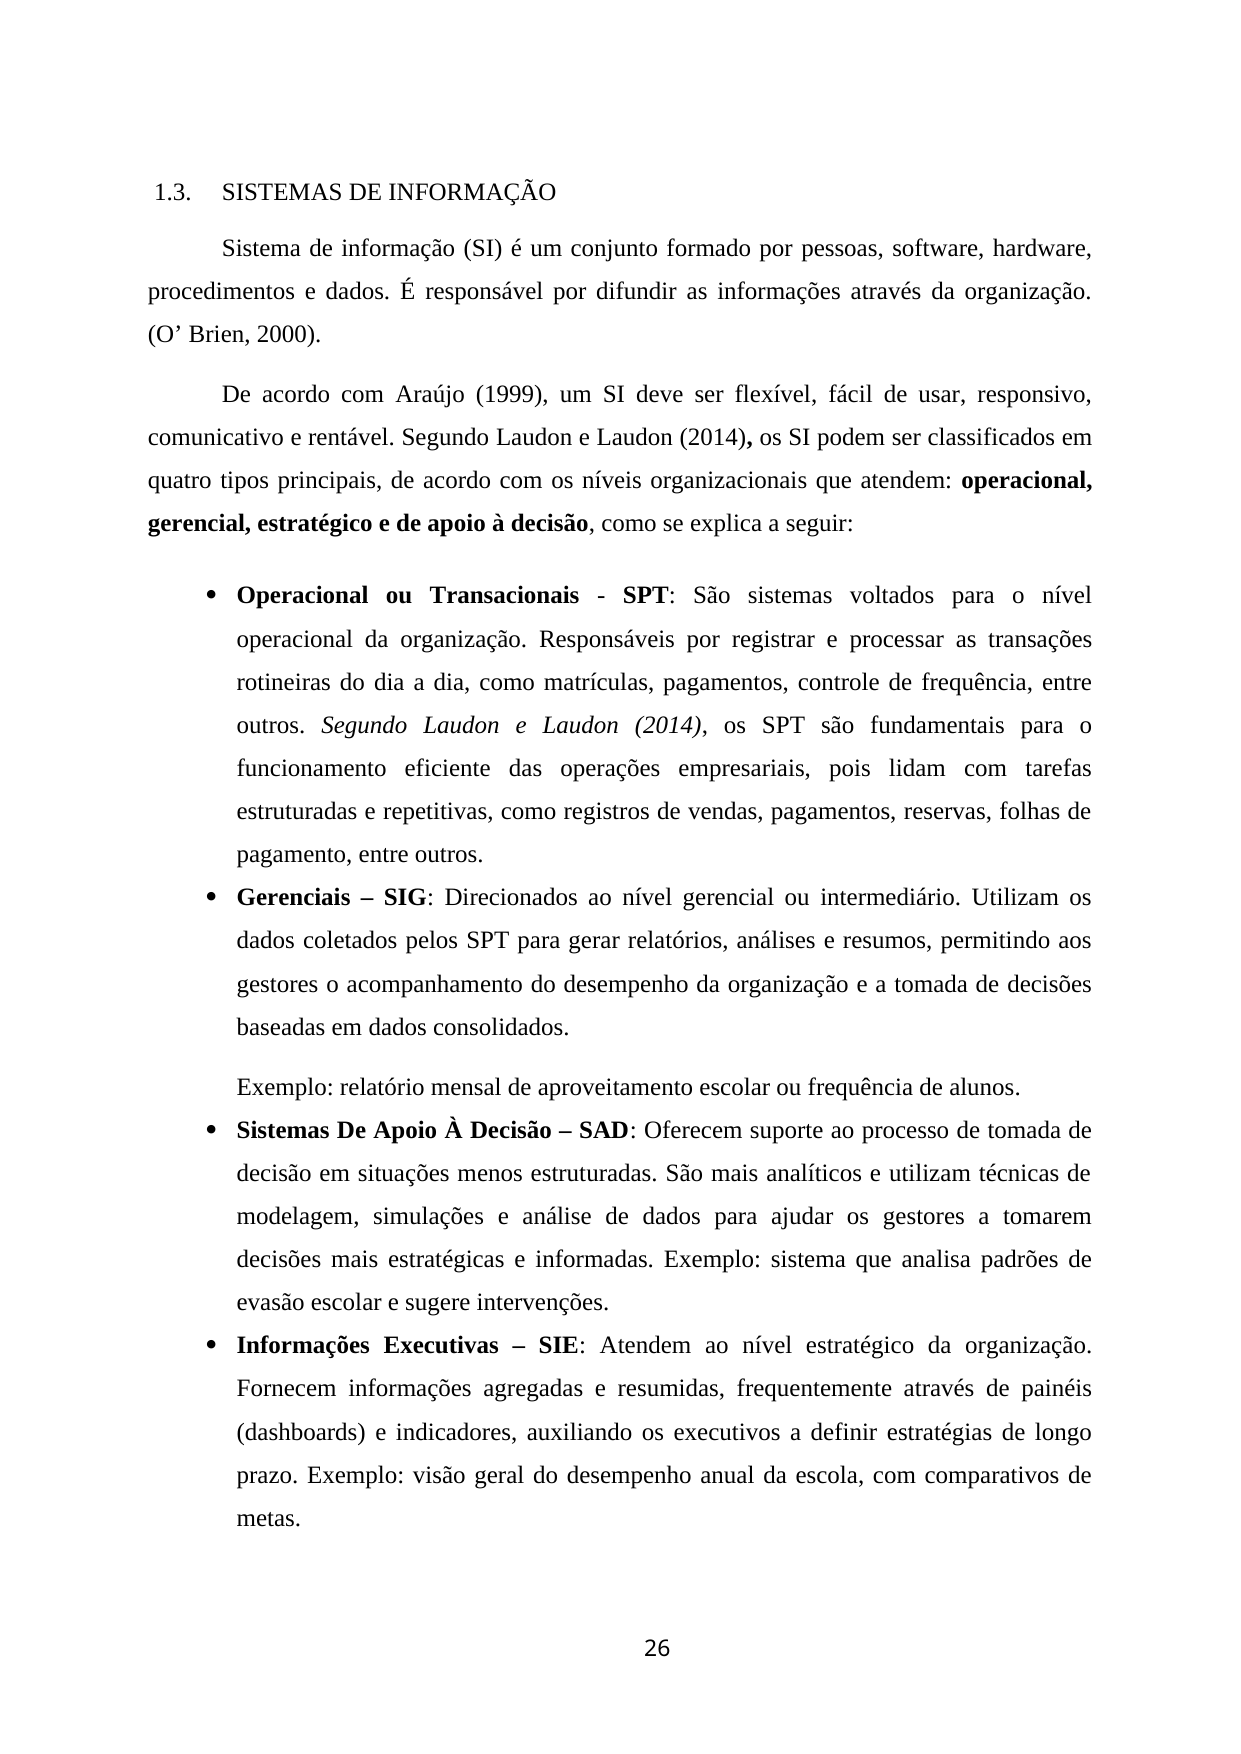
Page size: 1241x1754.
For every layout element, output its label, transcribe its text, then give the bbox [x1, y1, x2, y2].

text Sistema de informação (SI) é um conjunto formado por pessoas, software, hardware, procedimentos e dados. É responsável por difundir as informações através da organização. (O’ Brien, 2000). [148, 233, 1092, 348]
list Sistemas De Apoio À Decisão – SAD: Oferecem suporte ao processo de tomada de decisão em situações menos estruturadas. São mais analíticos e utilizam técnicas de modelagem, simulações e análise de dados para ajudar os gestores a tomarem decisões mais estratégicas e informadas. Exemplo: sistema que analisa padrões de evasão escolar e sugere intervenções. [207, 1115, 1092, 1316]
list Exemplo: relatório mensal de aproveitamento escolar ou frequência de alunos. [236, 1072, 1092, 1100]
subtitle SISTEMAS DE INFORMAÇÃO [154, 177, 1092, 206]
list Operacional ou Transacionais - SPT: São sistemas voltados para o nível operacional da organização. Responsáveis por registrar e processar as transações rotineiras do dia a dia, como matrículas, pagamentos, controle de frequência, entre outros. Segundo Laudon e Laudon (2014), os SPT são fundamentais para o funcionamento eficiente das operações empresariais, pois lidam com tarefas estruturadas e repetitivas, como registros de vendas, pagamentos, reservas, folhas de pagamento, entre outros. [207, 581, 1092, 868]
list Gerenciais – SIG: Direcionados ao nível gerencial ou intermediário. Utilizam os dados coletados pelos SPT para gerar relatórios, análises e resumos, permitindo aos gestores o acompanhamento do desempenho da organização e a tomada de decisões baseadas em dados consolidados. [207, 882, 1092, 1041]
text De acordo com Araújo (1999), um SI deve ser flexível, fácil de usar, responsivo, comunicativo e rentável. Segundo Laudon e Laudon (2014), os SI podem ser classificados em quatro tipos principais, de acordo com os níveis organizacionais que atendem: operacional, gerencial, estratégico e de apoio à decisão, como se explica a seguir: [148, 379, 1092, 537]
list Informações Executivas – SIE: Atendem ao nível estratégico da organização. Fornecem informações agregadas e resumidas, frequentemente através de painéis (dashboards) e indicadores, auxiliando os executivos a definir estratégias de longo prazo. Exemplo: visão geral do desempenho anual da escola, com comparativos de metas. [207, 1330, 1092, 1532]
